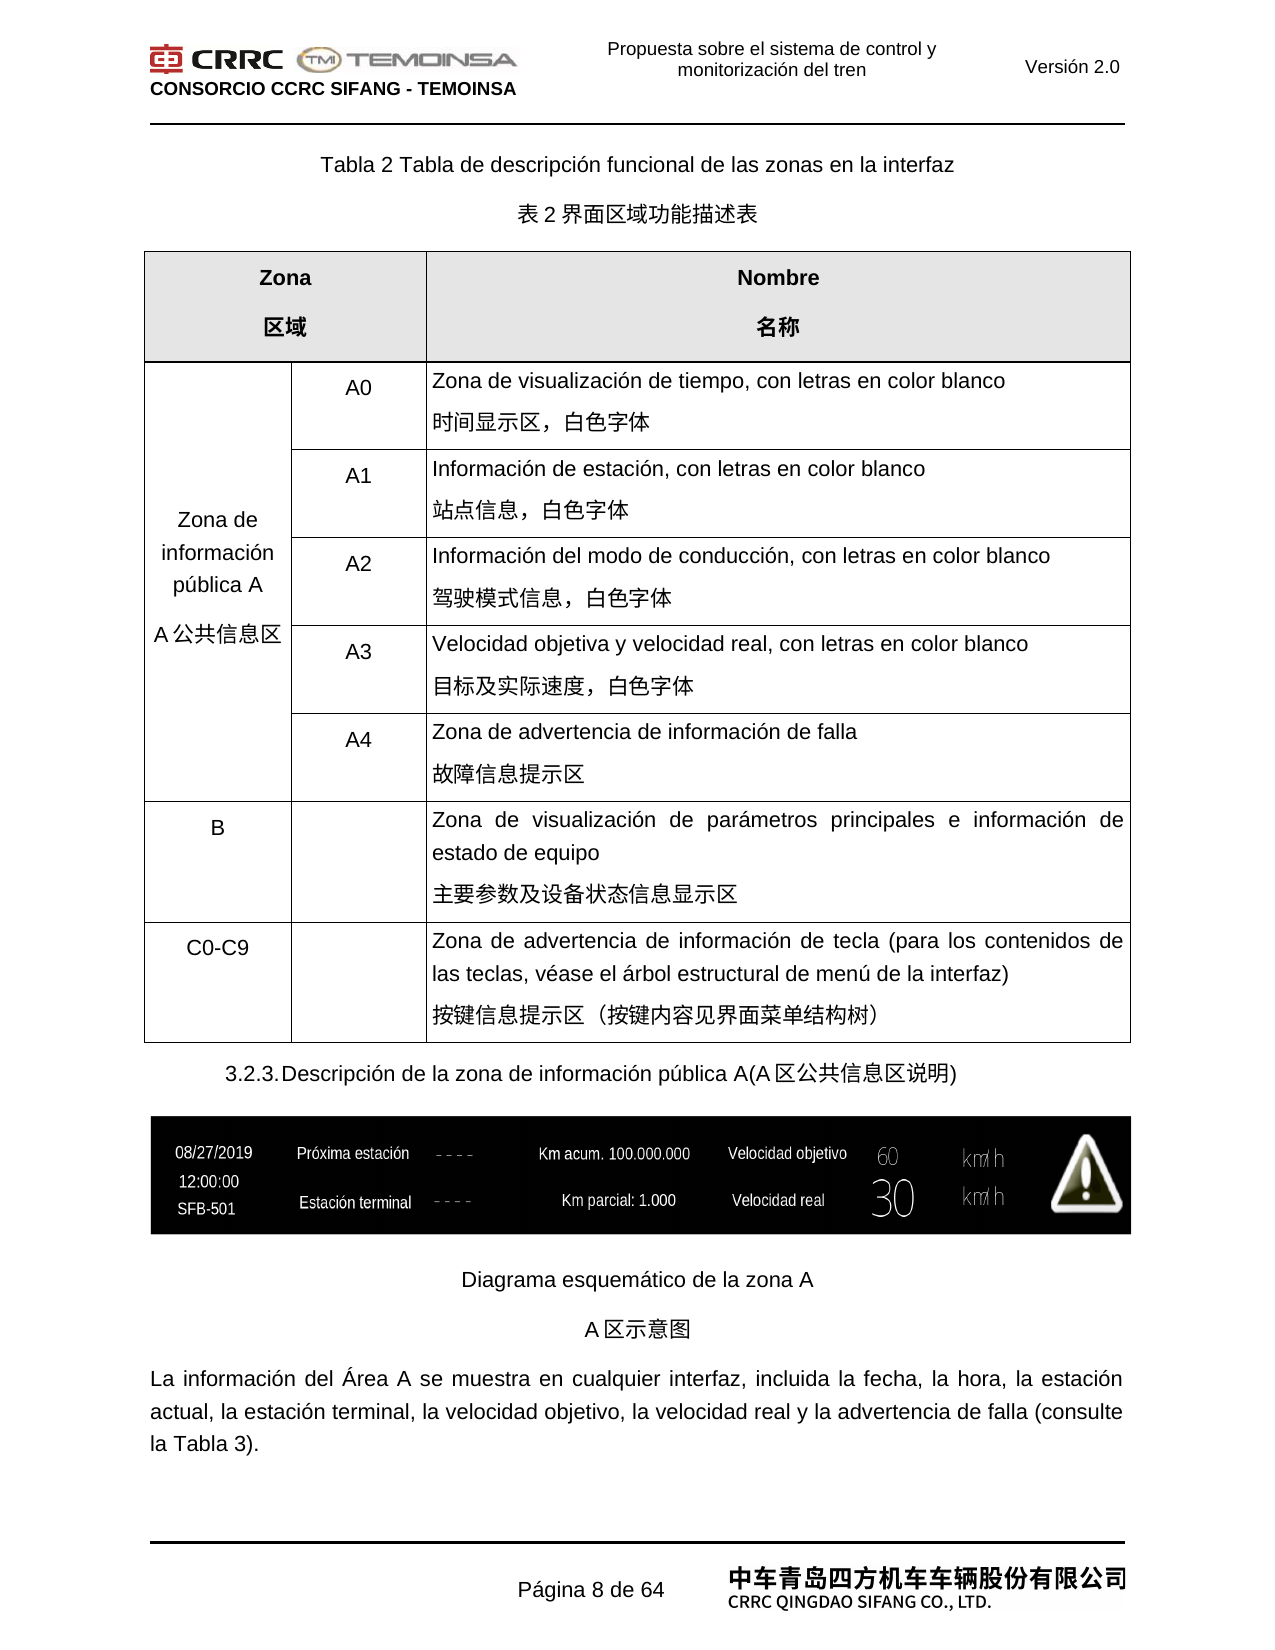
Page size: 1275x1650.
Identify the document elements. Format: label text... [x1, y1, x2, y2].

table_cell Zona de visualización de parámetros principales e información de estado de equipo 主要参数及设备状态信息显示区 [427, 802, 1130, 922]
table_cell Zona de advertencia de información de tecla (para los contenidos de las teclas, véase el árbol estructural de menú de la interfaz) 按键信息提示区（按键内容见界面菜单结构树） [427, 923, 1130, 1042]
picture [150, 44, 283, 74]
table_cell Información del modo de conducción, con letras en color blanco 驾驶模式信息，白色字体 [427, 538, 1130, 625]
table_cell Zona de advertencia de información de falla 故障信息提示区 [427, 714, 1130, 801]
text La información del Área A se muestra en cualquier interfaz, incluida la fecha, la hora, la estación actual, la estación terminal, la velocidad objetivo, la velocidad real y la advertencia de falla (consulte la Tabla 3). [150, 1366, 1125, 1457]
table_cell A2 [292, 538, 426, 625]
list 表2 界面区域功能描述表 [150, 197, 1125, 229]
table_cell A3 [292, 626, 426, 713]
table_cell C0-C9 [145, 923, 291, 1042]
picture [727, 1562, 1125, 1611]
table_cell [292, 923, 426, 1042]
table_cell B [145, 802, 291, 922]
picture [294, 47, 520, 73]
table_cell [292, 802, 426, 922]
table_cell Información de estación, con letras en color blanco 站点信息，白色字体 [427, 450, 1130, 537]
table_cell Zona de visualización de tiempo, con letras en color blanco 时间显示区，白色字体 [427, 363, 1130, 449]
table_cell A1 [292, 450, 426, 537]
table_header Nombre 名称 [427, 252, 1130, 361]
text A区示意图 [150, 1312, 1125, 1344]
text Tabla 2 Tabla de descripción funcional de las zonas en la interfaz [150, 152, 1125, 177]
title Descripción de la zona de información pública A(A区公共信息区说明) [225, 1056, 1125, 1087]
table_cell A4 [292, 714, 426, 801]
table_header Zona 区域 [145, 252, 426, 361]
text Diagrama esquemático de la zona A [150, 1267, 1125, 1292]
table_cell Velocidad objetiva y velocidad real, con letras en color blanco 目标及实际速度，白色字体 [427, 626, 1130, 713]
table_cell A0 [292, 363, 426, 449]
table_cell Zona de información pública A A公共信息区 [145, 363, 291, 801]
